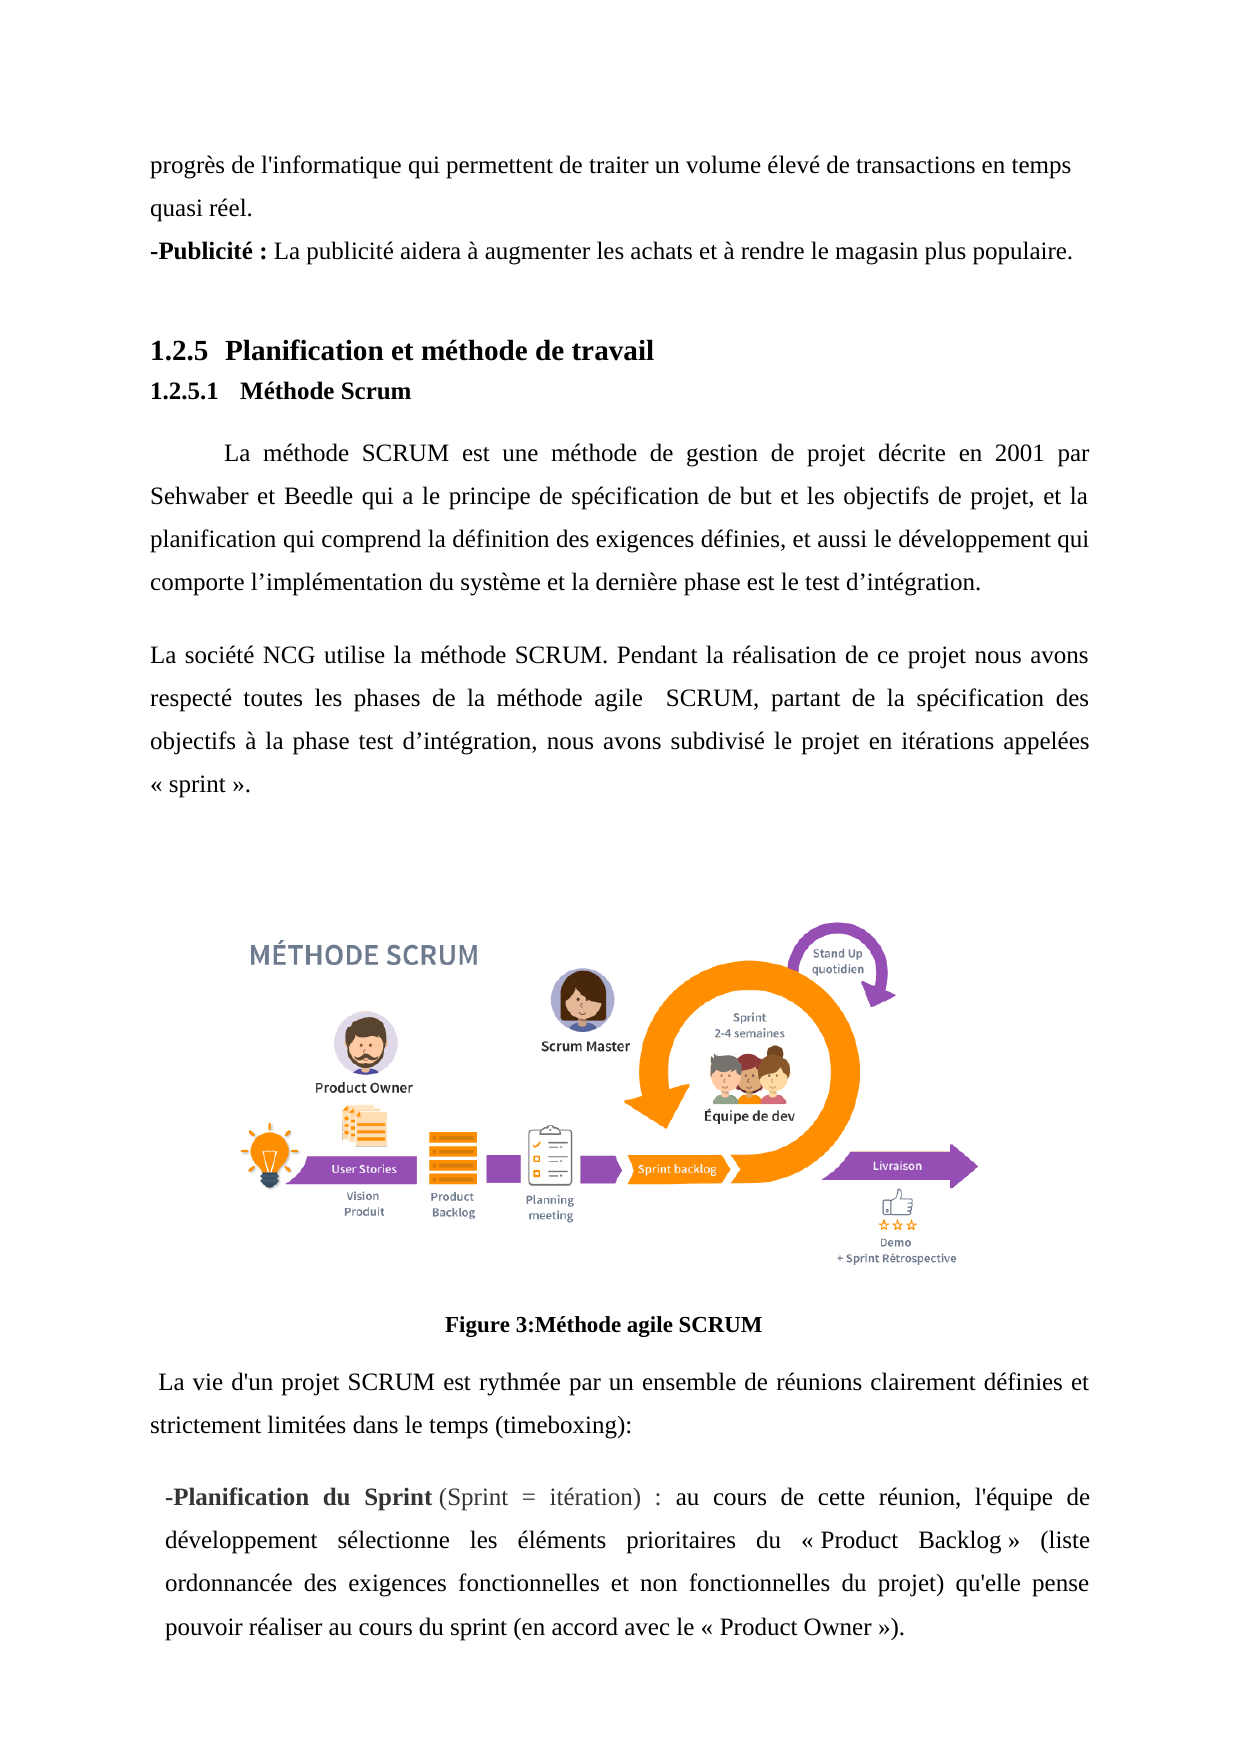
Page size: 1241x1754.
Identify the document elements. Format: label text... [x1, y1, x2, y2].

picture [223, 913, 990, 1276]
text La vie d'un projet SCRUM est rythmée par un ensemble de réunions clairement définies et strictement limitées dans le temps (timeboxing): [150, 1367, 1090, 1439]
text La société NCG utilise la méthode SCRUM. Pendant la réalisation de ce projet nous avons respecté toutes les phases de la méthode agile SCRUM, partant de la spécification des objectifs à la phase test d’intégration, nous avons subdivisé le projet en itérations appelées « sprint ». [150, 640, 1090, 798]
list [150, 150, 1090, 222]
text La méthode SCRUM est une méthode de gestion de projet décrite en 2001 par Sehwaber et Beedle qui a le principe de spécification de but et les objectifs de projet, et la planification qui comprend la définition des exigences définies, et aussi le développement qui comporte l’implémentation du système et la dernière phase est le test d’intégration. [150, 438, 1090, 596]
subtitle Méthode Scrum [150, 376, 1090, 405]
subtitle Planification et méthode de travail [150, 333, 1090, 367]
text -Planification du Sprint (Sprint = itération) : au cours de cette réunion, l'équipe de développement sélectionne les éléments prioritaires du « Product Backlog » (liste ordonnancée des exigences fonctionnelles et non fonctionnelles du projet) qu'elle pense pouvoir réaliser au cours du sprint (en accord avec le « Product Owner »). [165, 1482, 1090, 1640]
list -Publicité : La publicité aidera à augmenter les achats et à rendre le magasin plus populaire. [150, 236, 1090, 265]
